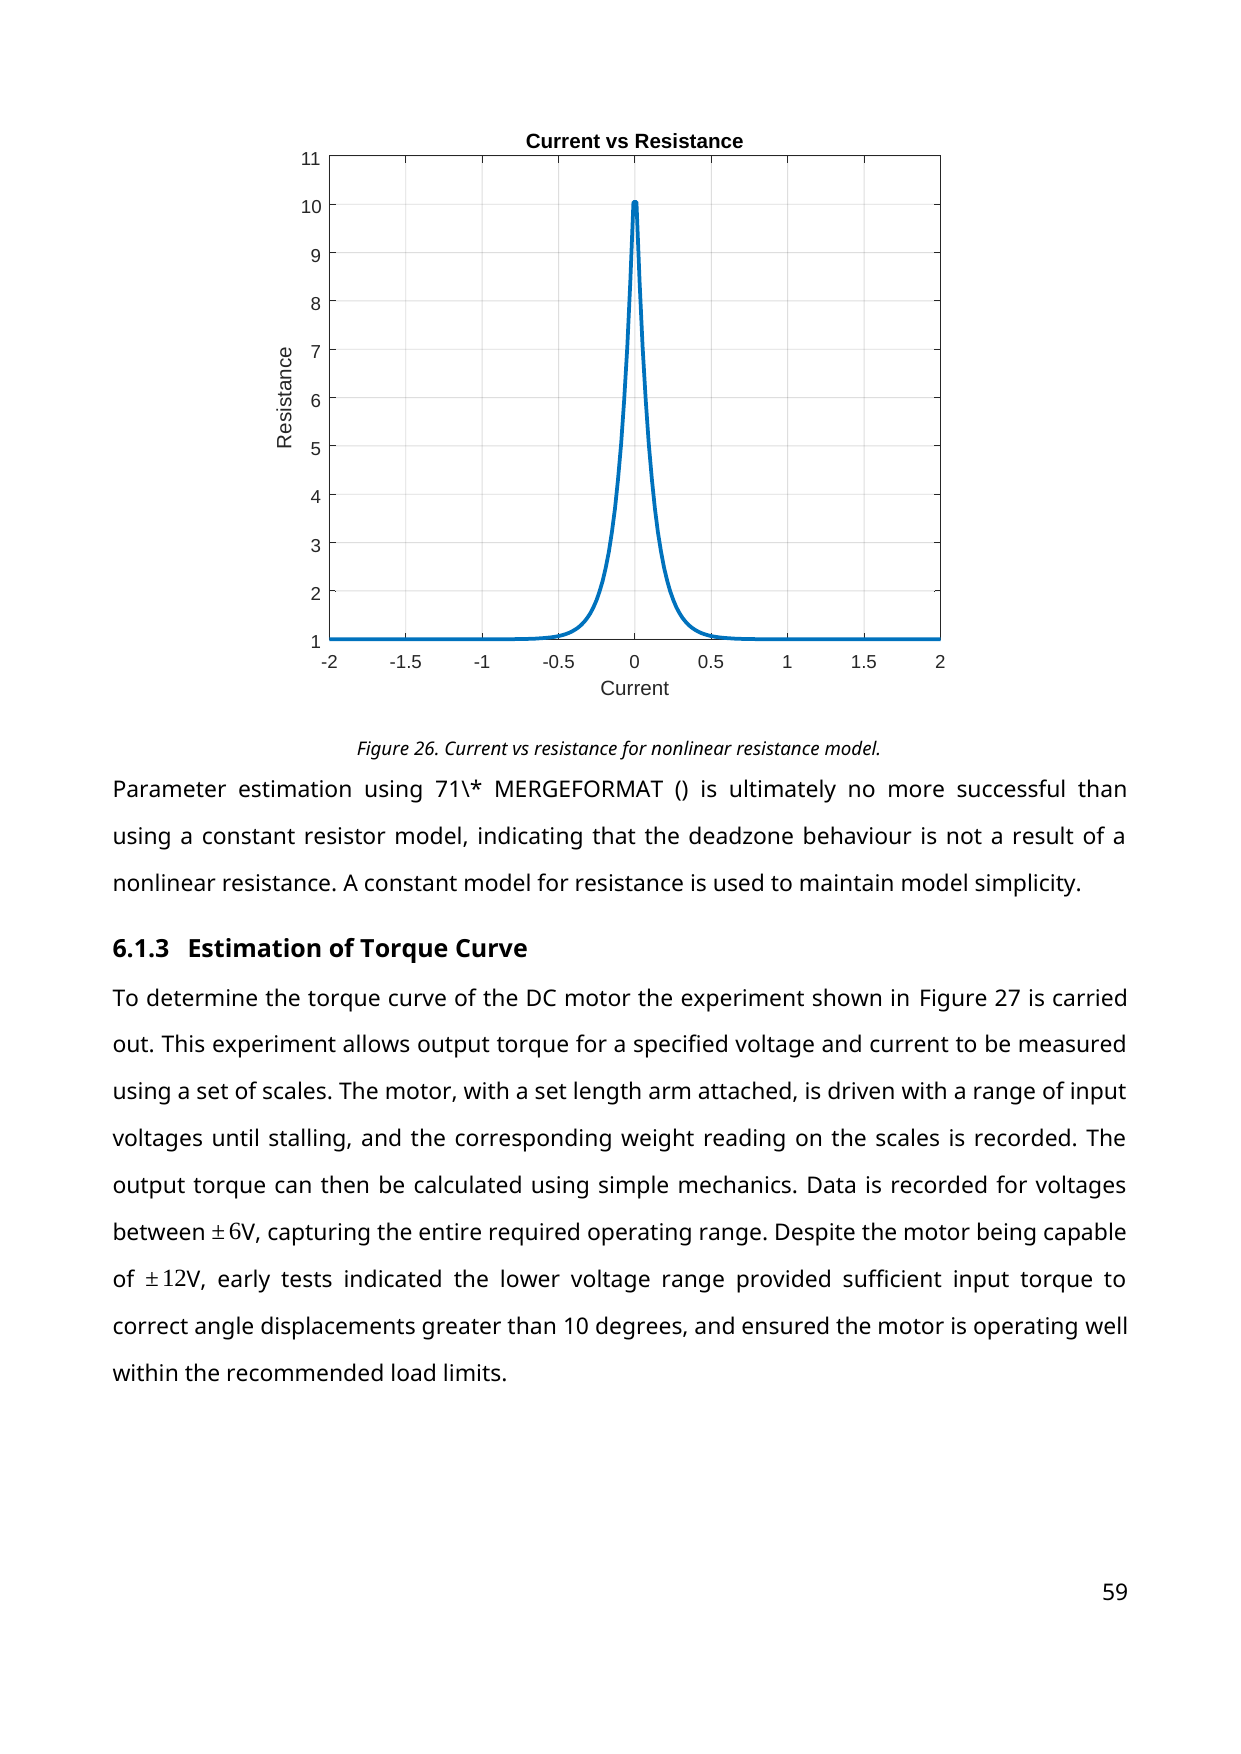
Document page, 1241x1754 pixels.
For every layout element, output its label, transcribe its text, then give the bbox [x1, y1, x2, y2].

text Parameter estimation using (71) is ultimately no more successful than using a constant resistor model, indicating that the deadzone behaviour is not a result of a nonlinear resistance. A constant model for resistance is used to maintain model simplicity. [112, 773, 1128, 898]
text To determine the torque curve of the DC motor the experiment shown in Figure 27 is carried out. This experiment allows output torque for a specified voltage and current to be measured using a set of scales. The motor, with a set length arm attached, is driven with a range of input voltages until stalling, and the corresponding weight reading on the scales is recorded. The output torque can then be calculated using simple mechanics. Data is recorded for voltages between V, capturing the entire required operating range. Despite the motor being capable of V, early tests indicated the lower voltage range provided sufficient input torque to correct angle displacements greater than 10 degrees, and ensured the motor is operating well within the recommended load limits. [112, 982, 1128, 1388]
subtitle Estimation of Torque Curve [112, 931, 1128, 964]
